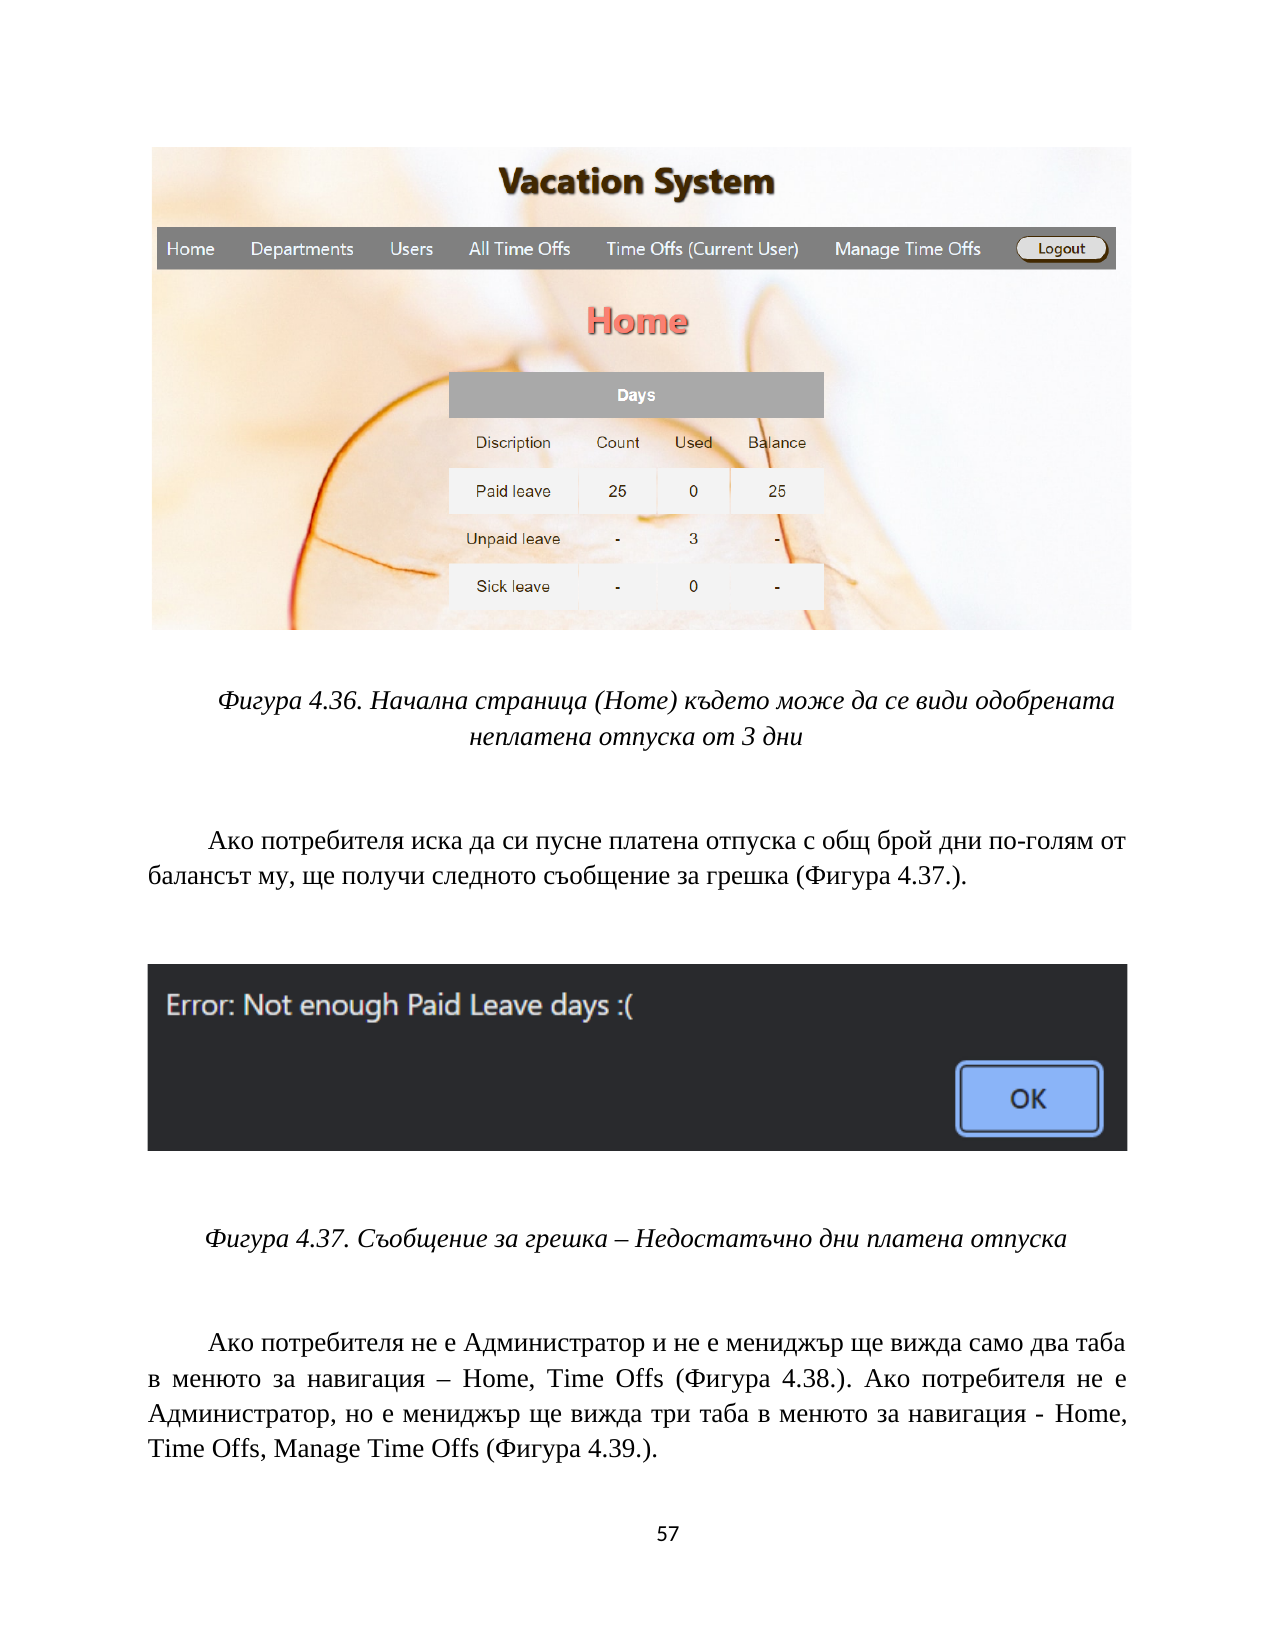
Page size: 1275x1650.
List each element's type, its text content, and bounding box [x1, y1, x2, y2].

text Ако потребителя иска да си пусне платена отпуска с общ брой дни по-голям от балансът му, ще получи следното съобщение за грешка (Фигура 4.37.). [148, 821, 1127, 892]
text Фигура 4.36. Начална страница (Home) където може да се види одобрената неплатена отпуска от 3 дни [148, 681, 1127, 752]
text Ако потребителя не е Администратор и не е мениджър ще вижда само два таба в менюто за навигация – Home, Time Offs (Фигура 4.38.). Ако потребителя не е Администратор, но е мениджър ще вижда три таба в менюто за навигация - Home, Time Offs, Manage Time Offs (Фигура 4.39.). [148, 1323, 1127, 1465]
text Фигура 4.37. Съобщение за грешка – Недостатъчно дни платена отпуска [148, 1219, 1127, 1254]
picture [147, 964, 1128, 1151]
picture [151, 147, 1132, 630]
